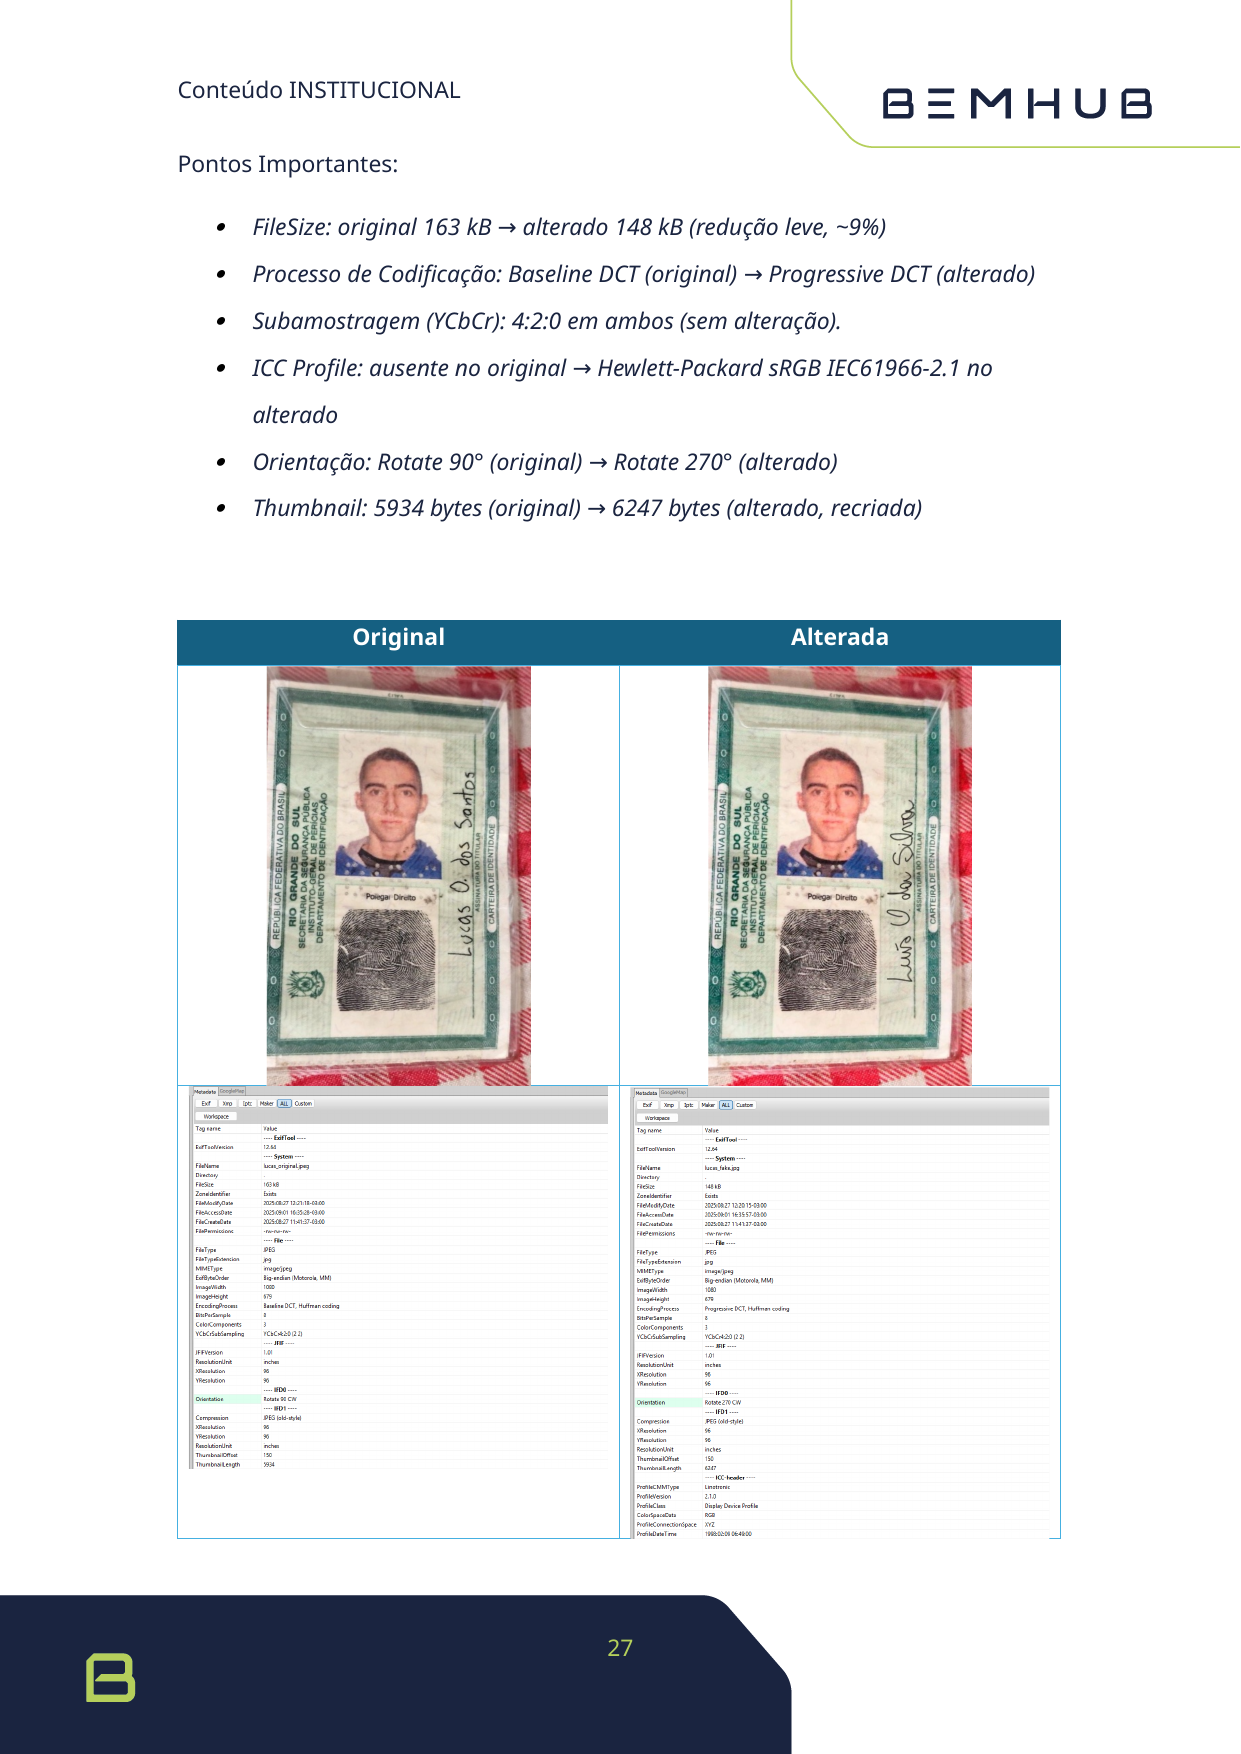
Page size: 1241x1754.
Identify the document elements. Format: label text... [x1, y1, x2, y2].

list Thumbnail: 5934 bytes (original) → 6247 bytes (alterado, recriada) [215, 492, 1063, 524]
table_cell [178, 1086, 619, 1538]
table_cell [1050, 1086, 1060, 1538]
list Orientação: Rotate 90° (original) → Rotate 270° (alterado) [215, 446, 1063, 477]
table_cell [620, 666, 708, 1085]
list ICC Profile: ausente no original → Hewlett-Packard sRGB IEC61966-2.1 no alterado [215, 352, 1063, 430]
list Subamostragem (YCbCr): 4:2:0 em ambos (sem alteração). [215, 305, 1063, 336]
list Processo de Codificação: Baseline DCT (original) → Progressive DCT (alterado) [215, 258, 1063, 289]
list FileSize: original 163 kB → alterado 148 kB (redução leve, ~9%) [215, 211, 1063, 242]
table_cell [531, 666, 619, 1085]
text Pontos Importantes: [177, 148, 1063, 179]
table_cell [972, 666, 1060, 1085]
picture [0, 0, 1241, 1754]
table_header Alterada [620, 621, 1060, 665]
table_cell [178, 666, 267, 1085]
table_header Original [178, 621, 619, 665]
table_cell [620, 1086, 630, 1538]
